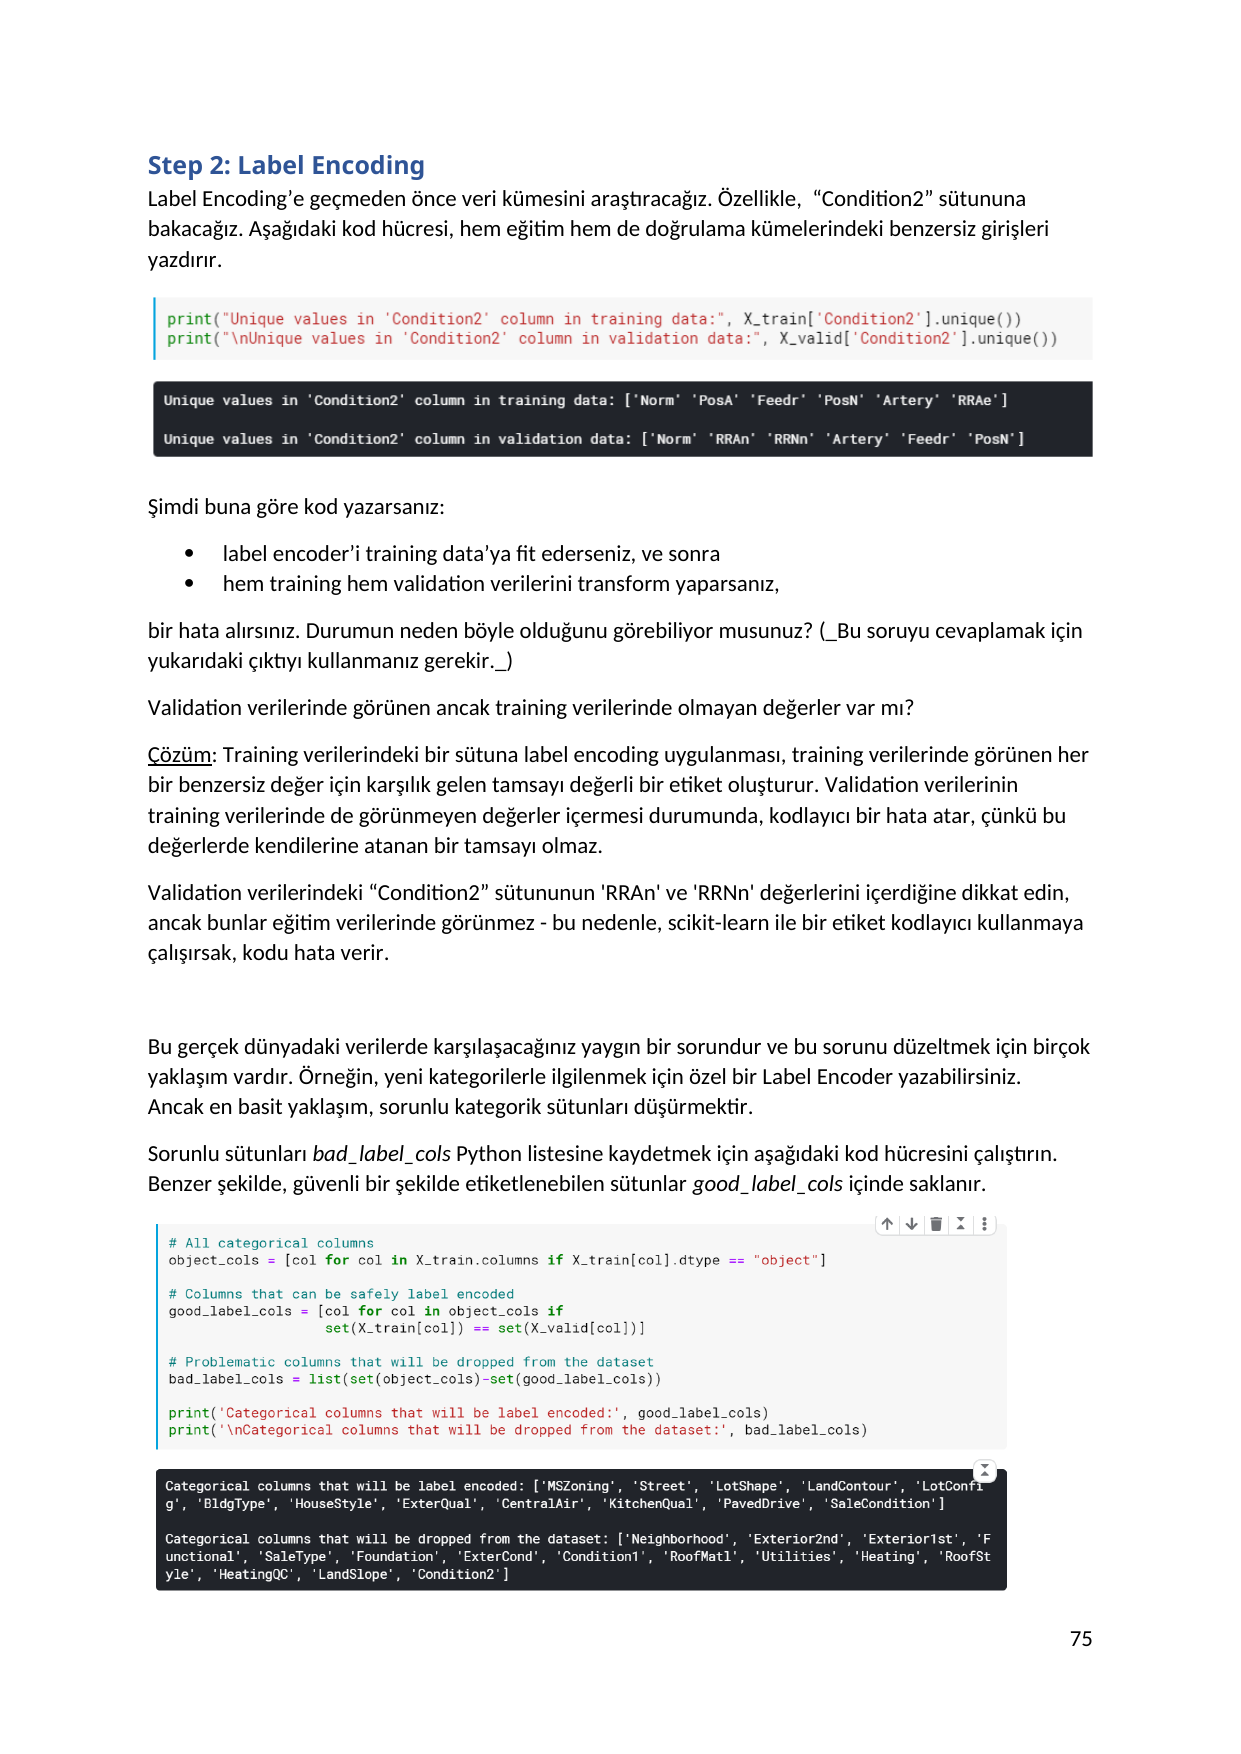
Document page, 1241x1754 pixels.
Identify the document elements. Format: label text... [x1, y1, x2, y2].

picture [147, 1216, 1010, 1598]
subtitle Step 2: Label Encoding [148, 148, 1093, 182]
picture [147, 291, 1093, 474]
text Validation verilerindeki “Condition2” sütununun 'RRAn' ve 'RRNn' değerlerini içerdiğine dikkat edin, ancak bunlar eğitim verilerinde görünmez - bu nedenle, scikit-learn ile bir etiket kodlayıcı kullanmaya çalışırsak, kodu hata verir. [148, 878, 1093, 966]
text Çözüm: Training verilerindeki bir sütuna label encoding uygulanması, training verilerinde görünen her bir benzersiz değer için karşılık gelen tamsayı değerli bir etiket oluşturur. Validation verilerinin training verilerinde de görünmeyen değerler içermesi durumunda, kodlayıcı bir hata atar, çünkü bu değerlerde kendilerine atanan bir tamsayı olmaz. [148, 740, 1093, 859]
text bir hata alırsınız. Durumun neden böyle olduğunu görebiliyor musunuz? (_Bu soruyu cevaplamak için yukarıdaki çıktıyı kullanmanız gerekir._) [148, 616, 1093, 675]
text Sorunlu sütunları bad_label_cols Python listesine kaydetmek için aşağıdaki kod hücresini çalıştırın. Benzer şekilde, güvenli bir şekilde etiketlenebilen sütunlar good_label_cols içinde saklanır. [148, 1139, 1093, 1198]
text Validation verilerinde görünen ancak training verilerinde olmayan değerler var mı? [148, 693, 1093, 722]
list label encoder’i training data’ya fit ederseniz, ve sonra [185, 539, 1093, 567]
text Bu gerçek dünyadaki verilerde karşılaşacağınız yaygın bir sorundur ve bu sorunu düzeltmek için birçok yaklaşım vardır. Örneğin, yeni kategorilerle ilgilenmek için özel bir Label Encoder yazabilirsiniz. Ancak en basit yaklaşım, sorunlu kategorik sütunları düşürmektir. [148, 1032, 1093, 1121]
text Label Encoding’e geçmeden önce veri kümesini araştıracağız. Özellikle, “Condition2” sütununa bakacağız. Aşağıdaki kod hücresi, hem eğitim hem de doğrulama kümelerindeki benzersiz girişleri yazdırır. [148, 184, 1093, 273]
list hem training hem validation verilerini transform yaparsanız, [185, 569, 1093, 598]
text Şimdi buna göre kod yazarsanız: [148, 492, 1093, 521]
